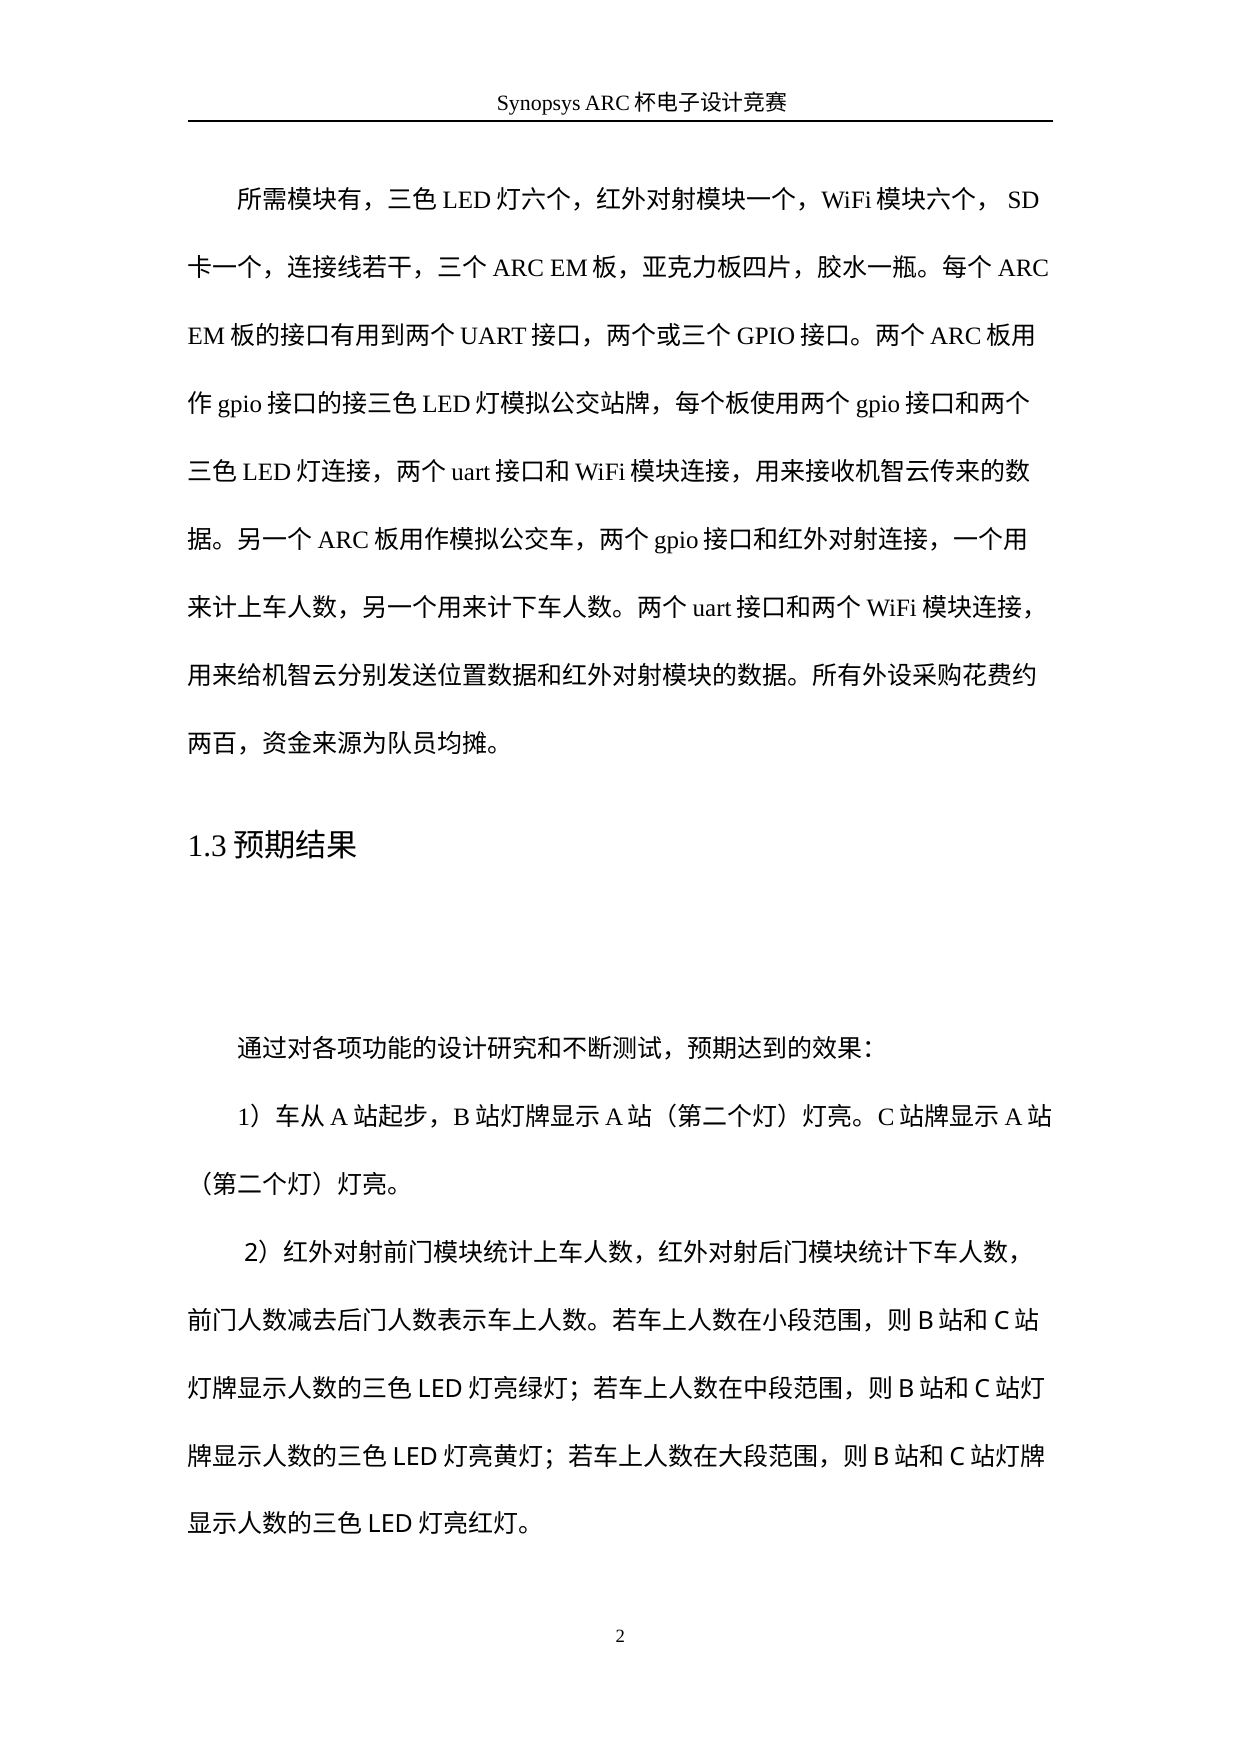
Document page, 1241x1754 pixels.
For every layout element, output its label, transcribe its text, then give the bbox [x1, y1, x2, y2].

subtitle 1.3预期结果 [187, 809, 1053, 877]
text 2）红外对射前门模块统计上车人数，红外对射后门模块统计下车人数，前门人数减去后门人数表示车上人数。若车上人数在小段范围，则B站和C站灯牌显示人数的三色LED灯亮绿灯；若车上人数在中段范围，则B站和C站灯牌显示人数的三色LED灯亮黄灯；若车上人数在大段范围，则B站和C站灯牌显示人数的三色LED灯亮红灯。 [187, 1216, 1053, 1556]
text 通过对各项功能的设计研究和不断测试，预期达到的效果： [187, 1013, 1053, 1081]
text 所需模块有，三色LED灯六个，红外对射模块一个，WiFi模块六个， SD卡一个，连接线若干，三个ARC EM板，亚克力板四片，胶水一瓶。每个ARC EM板的接口有用到两个UART接口，两个或三个GPIO接口。两个ARC板用作gpio接口的接三色LED灯模拟公交站牌，每个板使用两个gpio接口和两个三色LED灯连接，两个uart接口和WiFi模块连接，用来接收机智云传来的数据。另一个ARC板用作模拟公交车，两个gpio接口和红外对射连接，一个用来计上车人数，另一个用来计下车人数。两个uart接口和两个WiFi模块连接，用来给机智云分别发送位置数据和红外对射模块的数据。所有外设采购花费约两百，资金来源为队员均摊。 [187, 164, 1053, 775]
text 1）车从A站起步，B站灯牌显示A站（第二个灯）灯亮。C站牌显示A站（第二个灯）灯亮。 [187, 1081, 1053, 1216]
